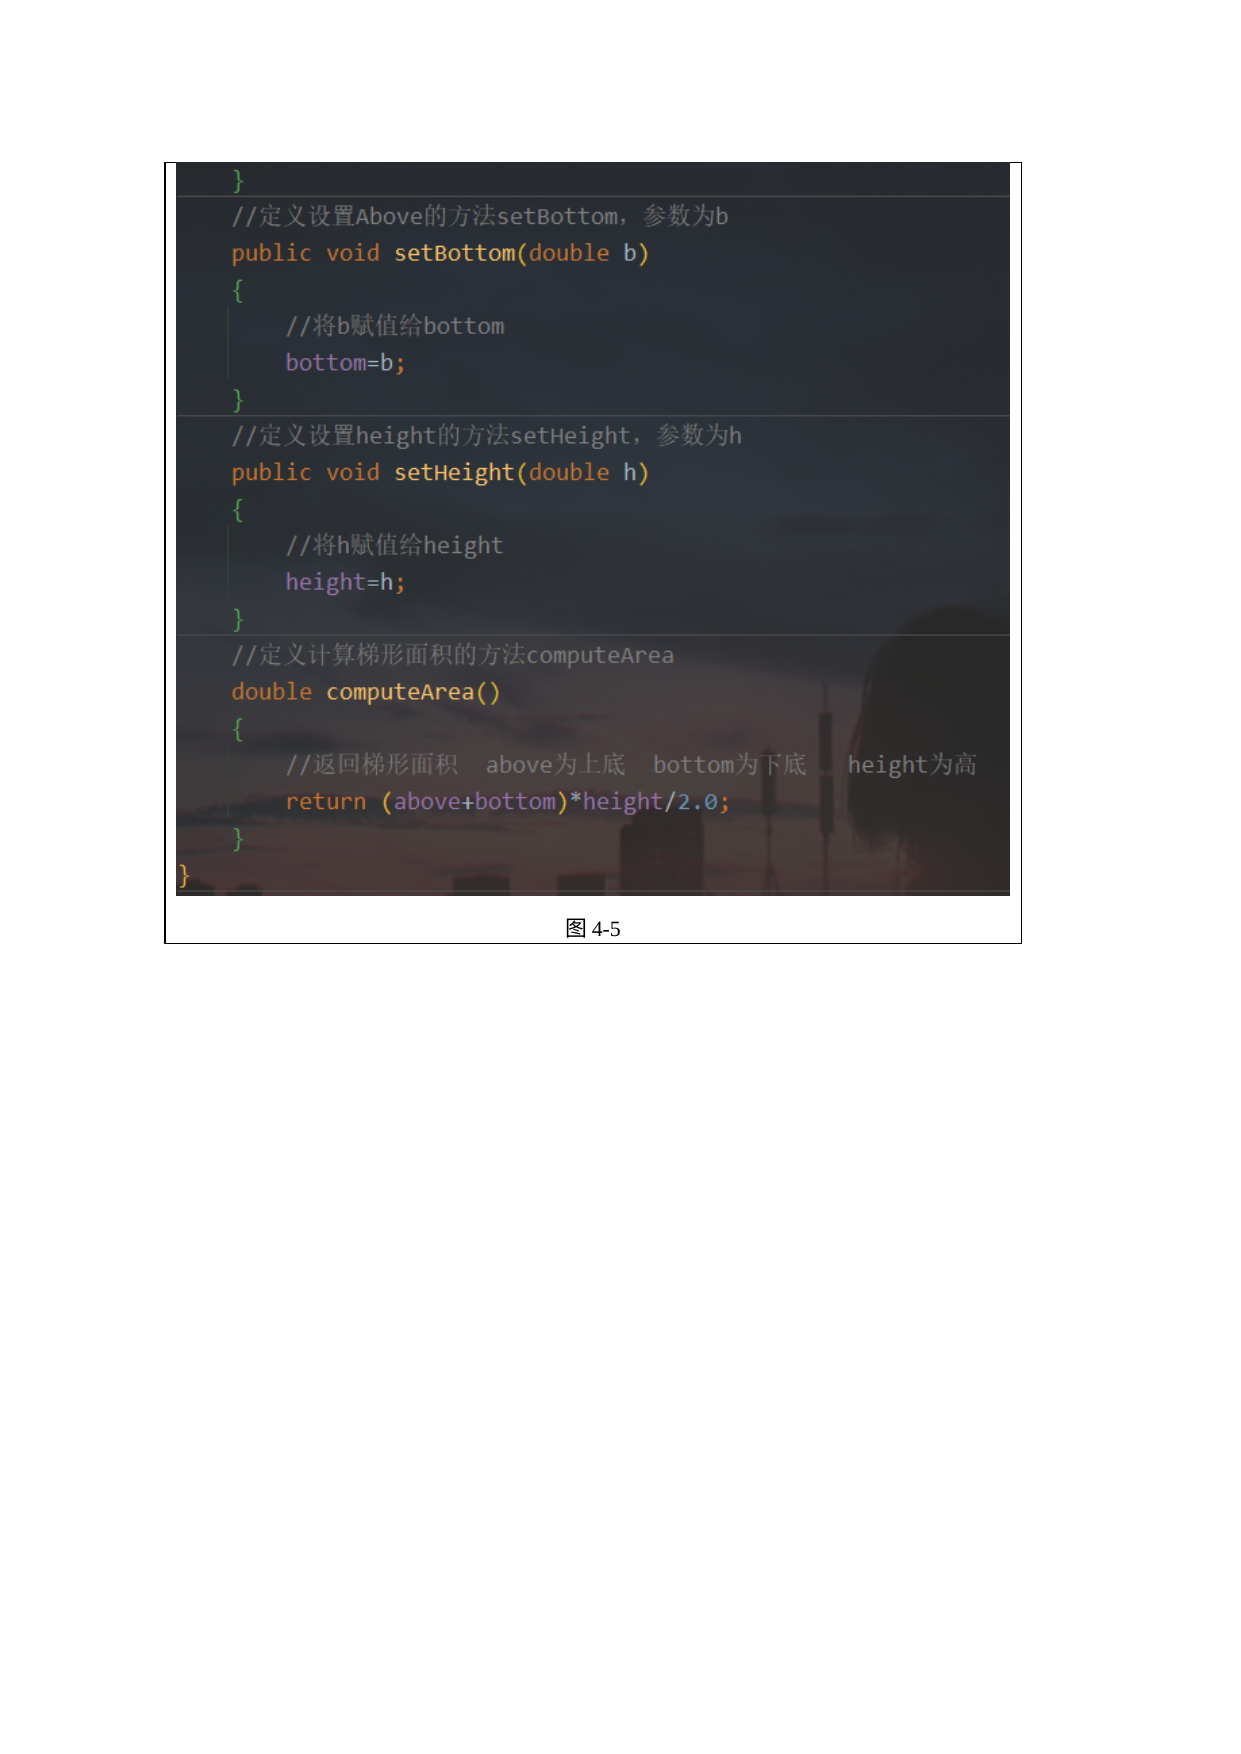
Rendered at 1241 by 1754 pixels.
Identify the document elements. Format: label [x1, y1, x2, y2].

table_header [166, 163, 1021, 943]
picture [176, 162, 1010, 896]
